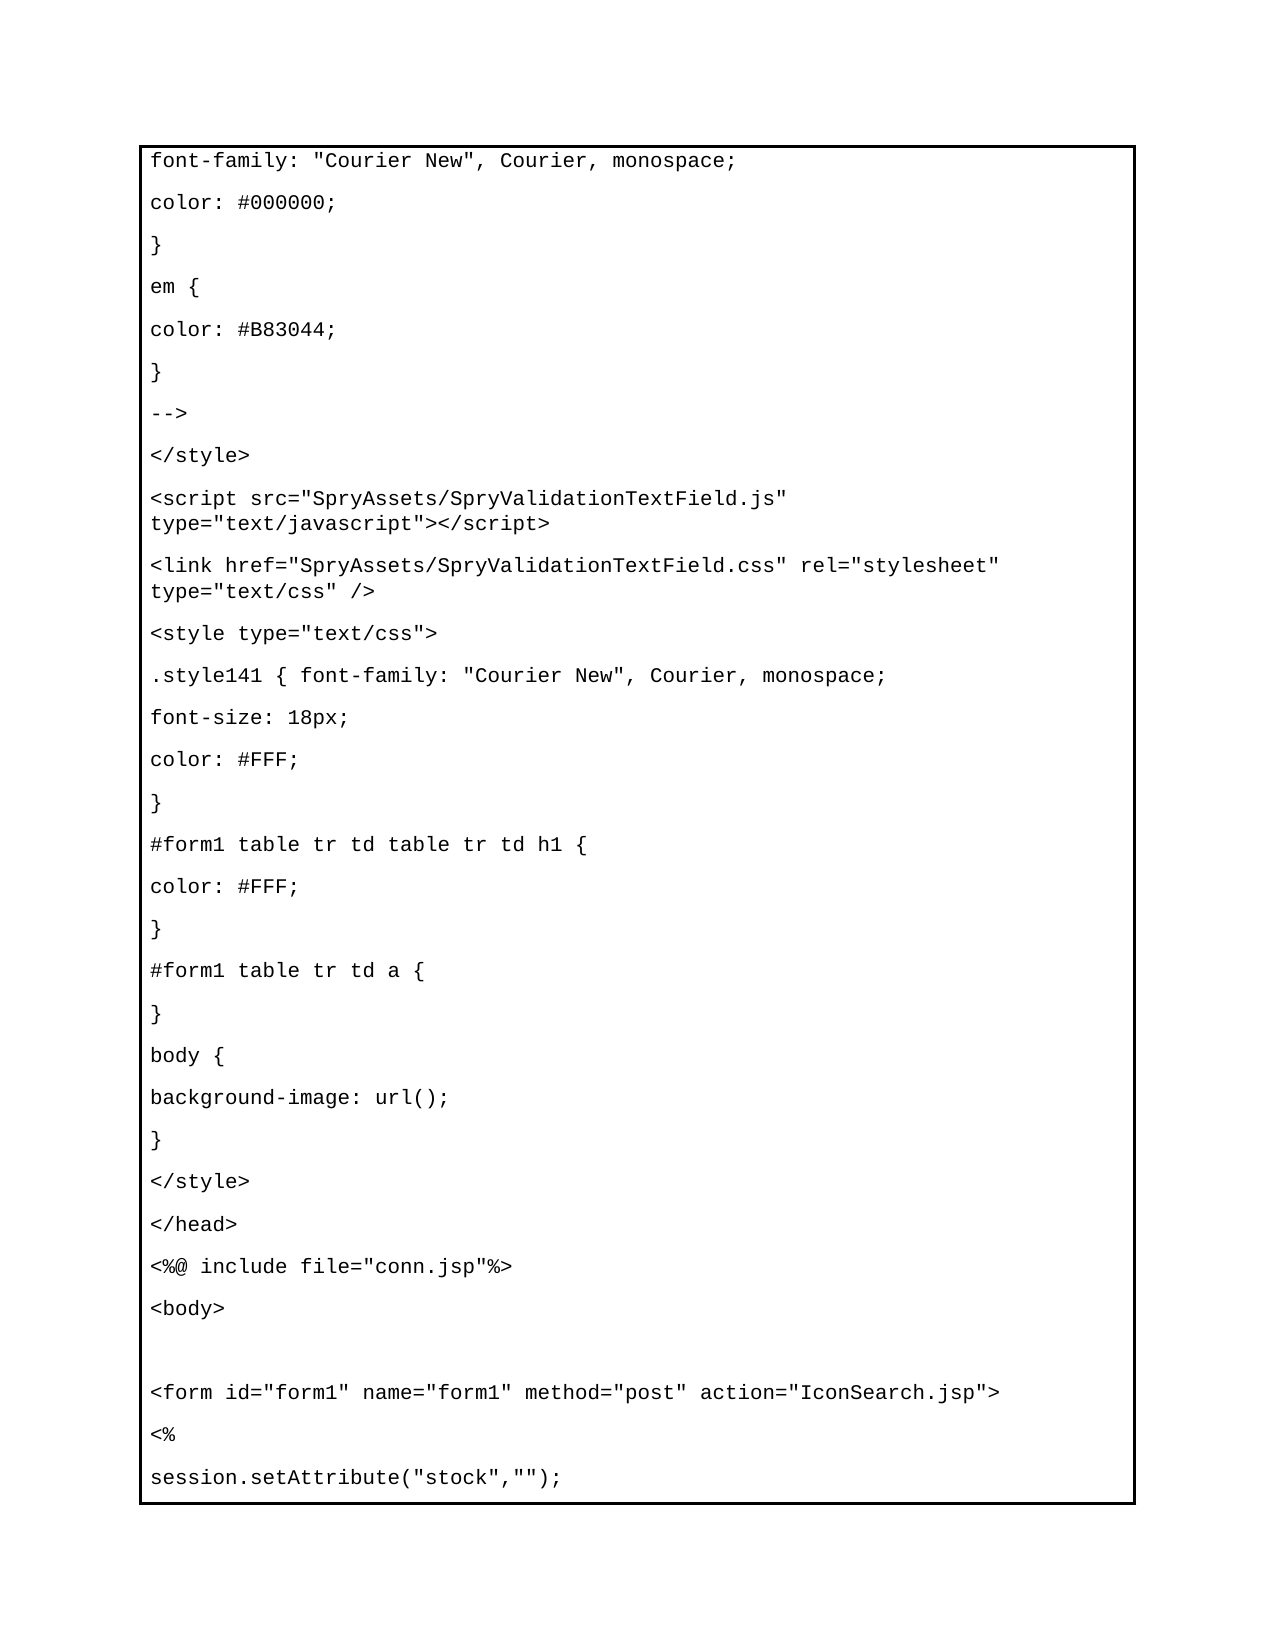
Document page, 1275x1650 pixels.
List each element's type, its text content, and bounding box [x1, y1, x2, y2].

text } [150, 792, 1125, 815]
text <script src="SpryAssets/SpryValidationTextField.js" type="text/javascript"></script> [150, 487, 1125, 537]
text #form1 table tr td a { [150, 960, 1125, 984]
text font-size: 18px; [150, 707, 1125, 731]
text } [150, 918, 1125, 942]
text color: #B83044; [150, 319, 1125, 342]
text color: #FFF; [150, 749, 1125, 773]
text } [150, 1129, 1125, 1153]
text } [150, 361, 1125, 384]
text .style141 { font-family: "Courier New", Courier, monospace; [150, 665, 1125, 689]
text background-image: url(); [150, 1087, 1125, 1111]
text em { [150, 277, 1125, 300]
text color: #000000; [150, 192, 1125, 216]
text <% [150, 1424, 1125, 1448]
text font-family: "Courier New", Courier, monospace; [150, 150, 1125, 174]
text session.setAttribute("stock",""); [150, 1467, 1125, 1490]
text body { [150, 1045, 1125, 1068]
text #form1 table tr td table tr td h1 { [150, 834, 1125, 857]
text <link href="SpryAssets/SpryValidationTextField.css" rel="stylesheet" type="text/css" /> [150, 555, 1125, 604]
text <body> [150, 1298, 1125, 1322]
text } [150, 234, 1125, 258]
text --> [150, 403, 1125, 427]
text } [150, 1003, 1125, 1026]
text <form id="form1" name="form1" method="post" action="IconSearch.jsp"> [150, 1382, 1125, 1406]
text </style> [150, 1171, 1125, 1195]
text </style> [150, 445, 1125, 469]
text <style type="text/css"> [150, 623, 1125, 647]
text <%@ include file="conn.jsp"%> [150, 1256, 1125, 1279]
text color: #FFF; [150, 876, 1125, 900]
text </head> [150, 1213, 1125, 1237]
